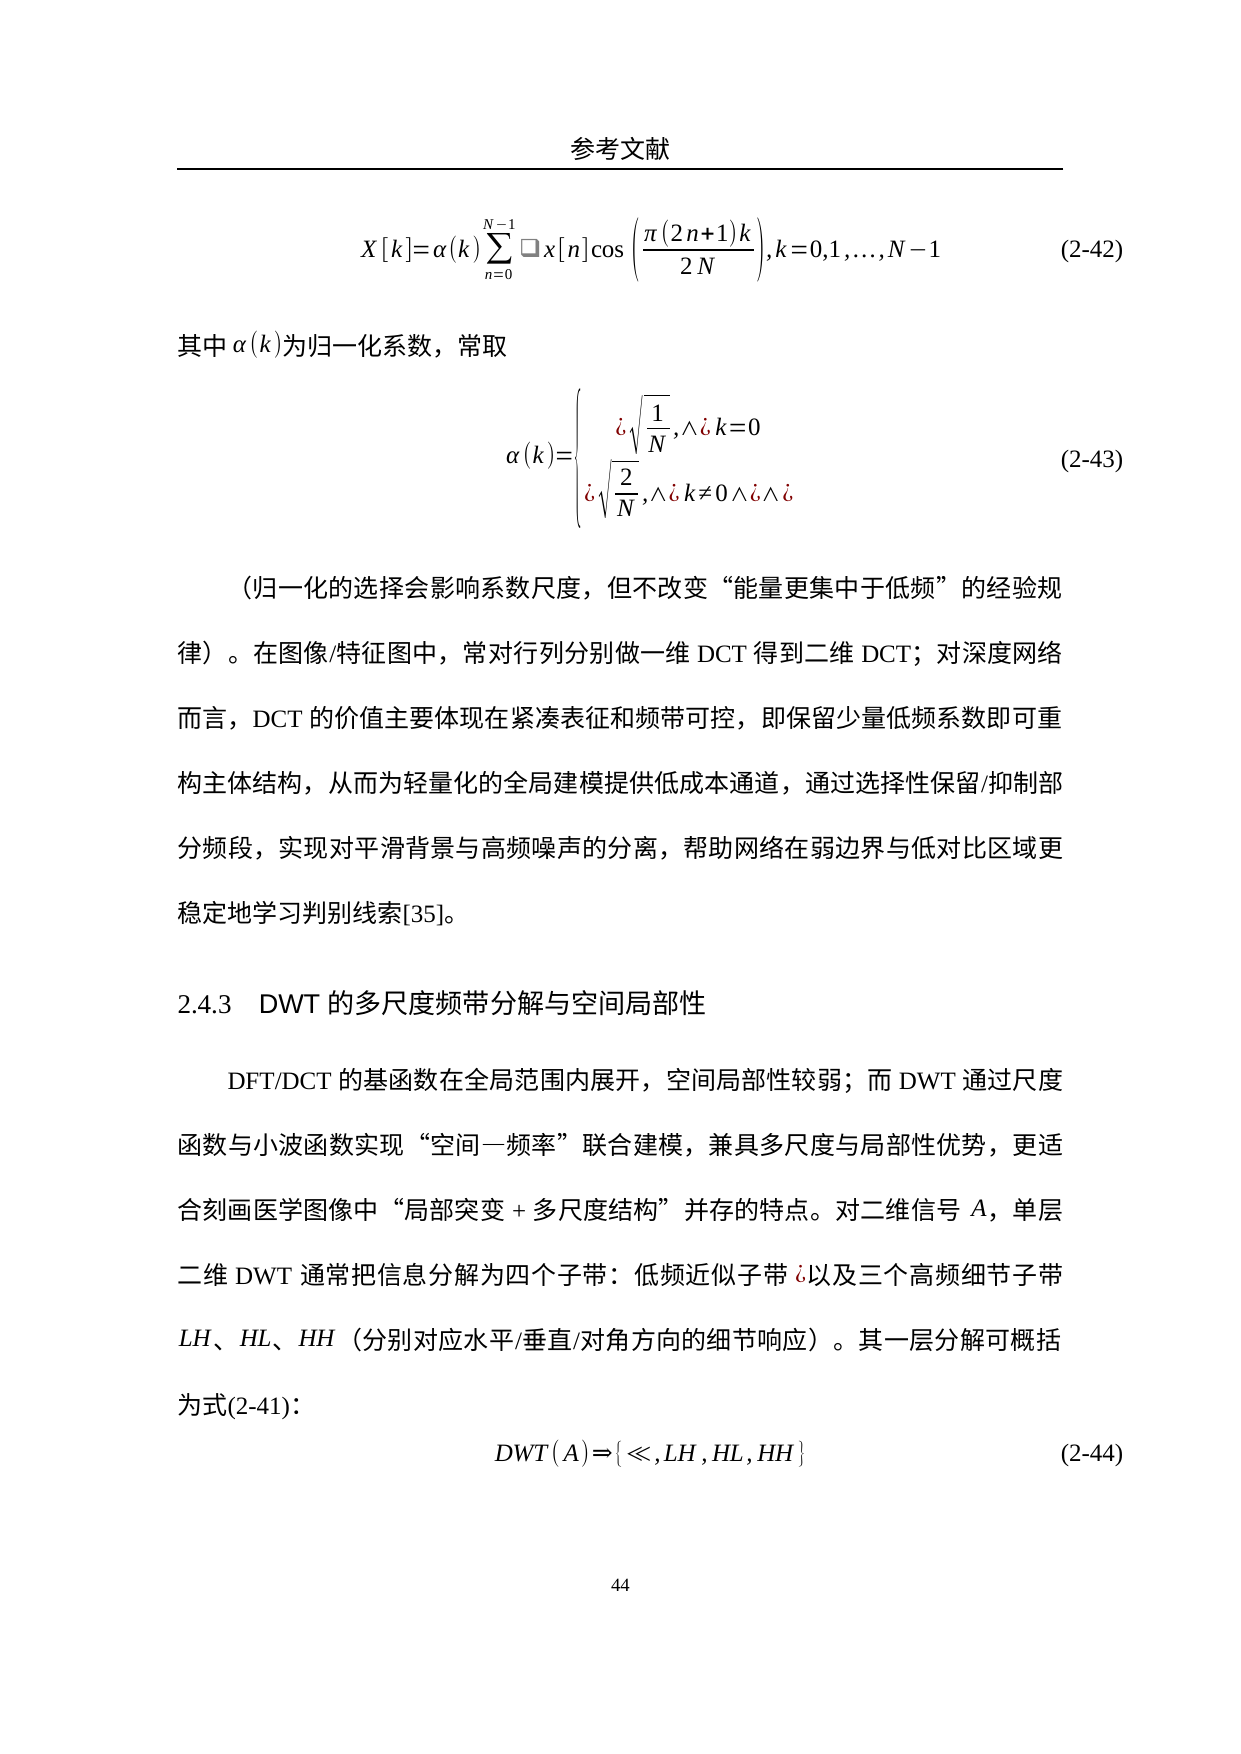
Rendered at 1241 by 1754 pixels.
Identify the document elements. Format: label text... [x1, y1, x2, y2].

text （归一化的选择会影响系数尺度，但不改变“能量更集中于低频”的经验规律）。在图像/特征图中，常对行列分别做一维 DCT 得到二维 DCT；对深度网络而言，DCT 的价值主要体现在紧凑表征和频带可控，即保留少量低频系数即可重构主体结构，从而为轻量化的全局建模提供低成本通道，通过选择性保留/抑制部分频段，实现对平滑背景与高频噪声的分离，帮助网络在弱边界与低对比区域更稳定地学习判别线索[35]。 [177, 554, 1063, 944]
subtitle DWT 的多尺度频带分解与空间局部性 [177, 969, 1063, 1034]
text (2-42) [177, 200, 1063, 297]
text (2-44) [177, 1436, 1063, 1469]
text (2-43) [177, 377, 1063, 539]
text DFT/DCT 的基函数在全局范围内展开，空间局部性较弱；而 DWT 通过尺度函数与小波函数实现“空间—频率”联合建模，兼具多尺度与局部性优势，更适合刻画医学图像中“局部突变 + 多尺度结构”并存的特点。对二维信号 ，单层二维 DWT 通常把信息分解为四个子带：低频近似子带 以及三个高频细节子带 、、（分别对应水平/垂直/对角方向的细节响应）。其一层分解可概括为式(2-41)： [177, 1046, 1063, 1436]
text 其中 为归一化系数，常取 [177, 312, 1063, 377]
